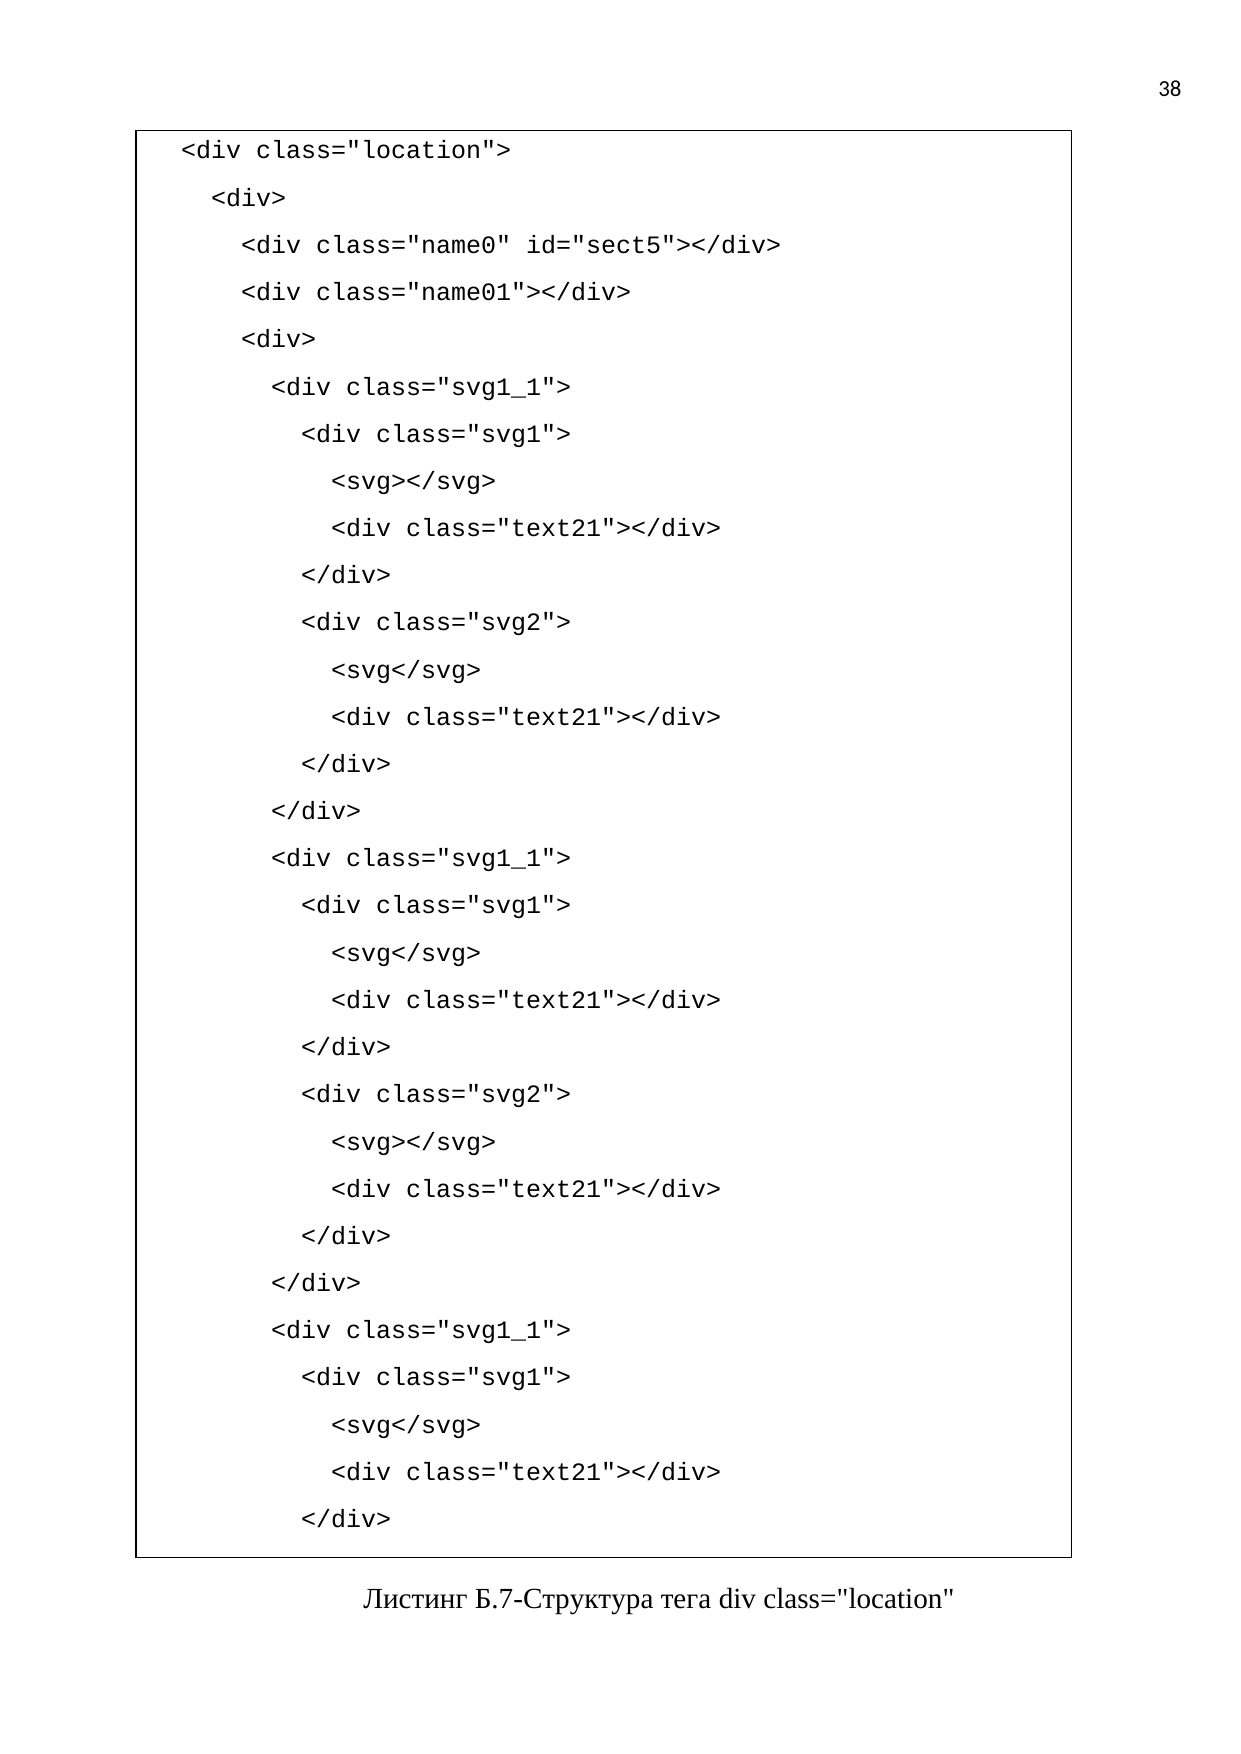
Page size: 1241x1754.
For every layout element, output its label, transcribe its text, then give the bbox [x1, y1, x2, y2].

text Листинг Б.7-Структура тега div class="location" [136, 1581, 1181, 1614]
